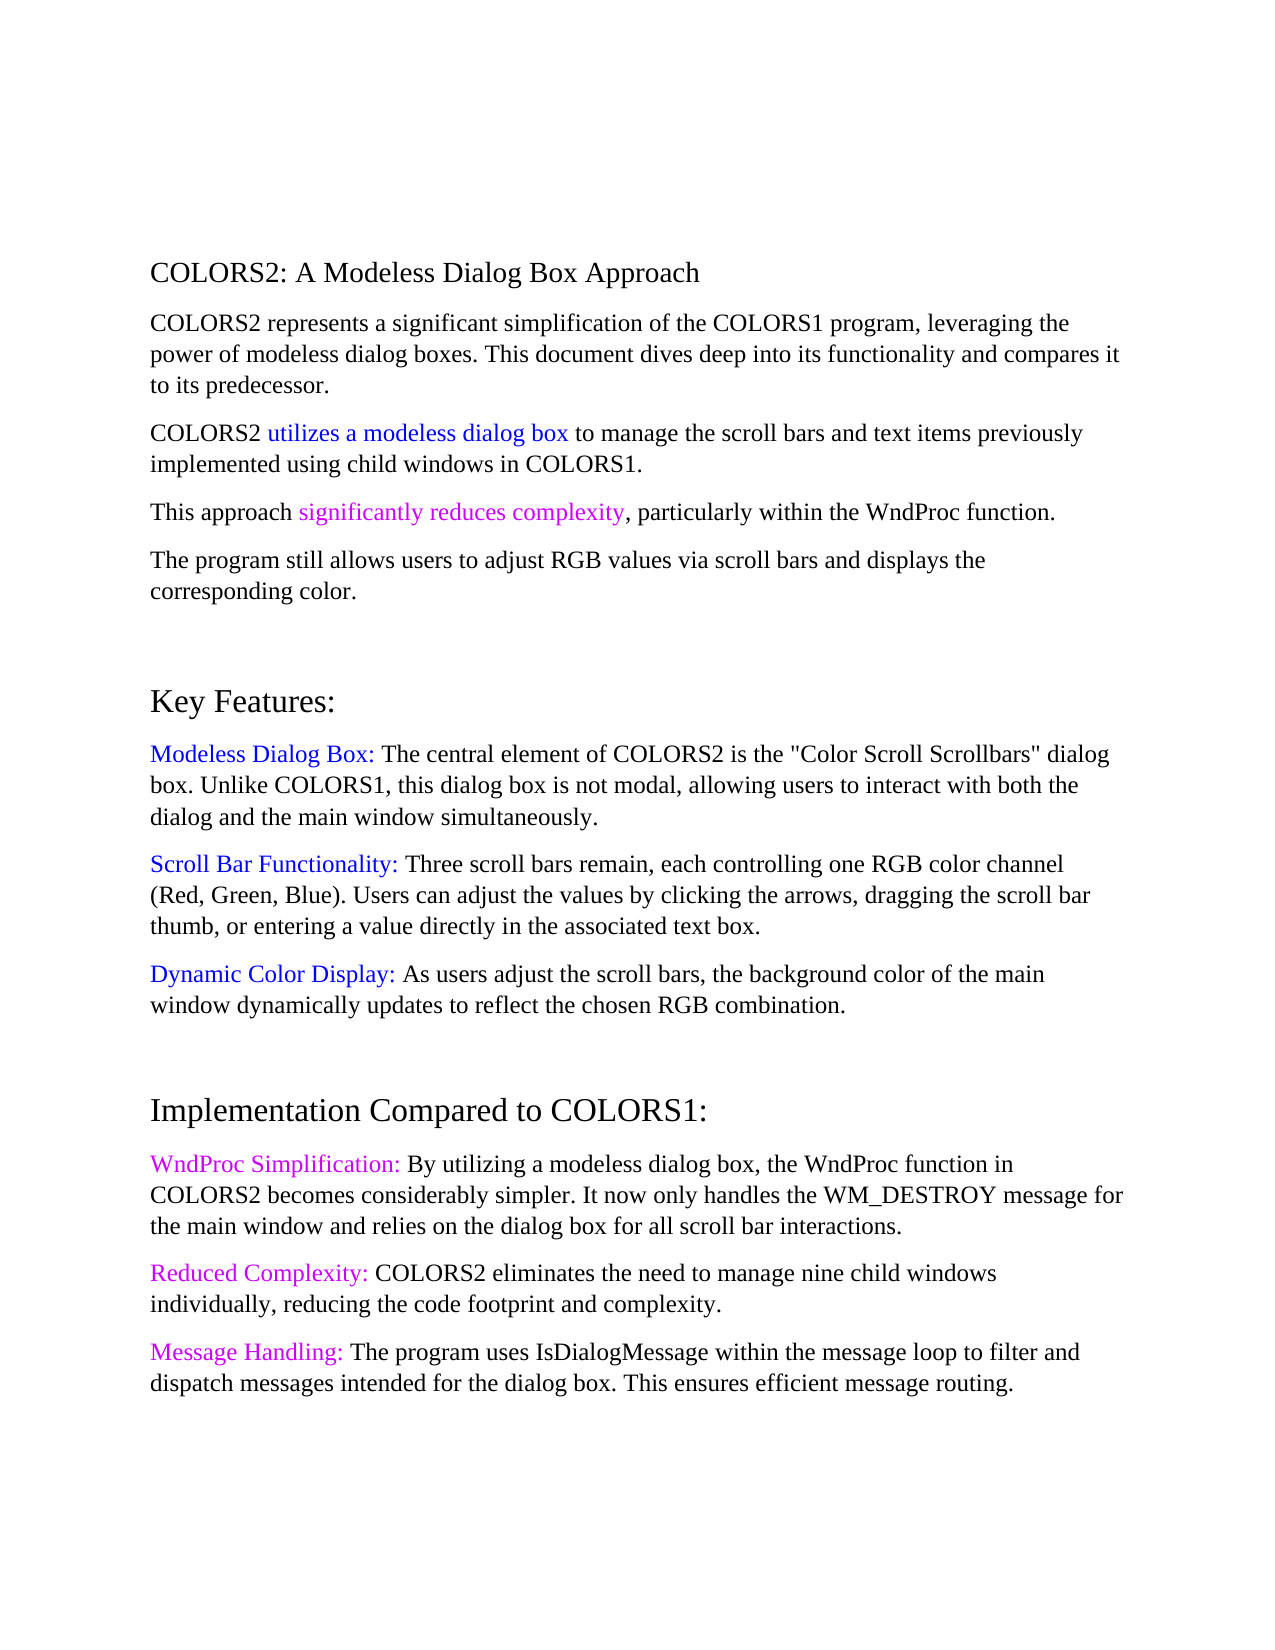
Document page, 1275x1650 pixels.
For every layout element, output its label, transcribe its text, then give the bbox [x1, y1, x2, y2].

text Modeless Dialog Box: The central element of COLORS2 is the "Color Scroll Scrollbars" dialog box. Unlike COLORS1, this dialog box is not modal, allowing users to interact with both the dialog and the main window simultaneously. [150, 739, 1125, 830]
text COLORS2: A Modeless Dialog Box Approach [150, 256, 1125, 289]
text Implementation Compared to COLORS1: [150, 1091, 1125, 1129]
text Reduced Complexity: COLORS2 eliminates the need to manage nine child windows individually, reducing the code footprint and complexity. [150, 1258, 1125, 1318]
text This approach significantly reduces complexity, particularly within the WndProc function. [150, 497, 1125, 526]
text The program still allows users to adjust RGB values via scroll bars and displays the corresponding color. [150, 545, 1125, 604]
text COLORS2 represents a significant simplification of the COLORS1 program, leveraging the power of modeless dialog boxes. This document dives deep into its functionality and compares it to its predecessor. [150, 308, 1125, 399]
text Dynamic Color Display: As users adjust the scroll bars, the background color of the main window dynamically updates to reflect the chosen RGB combination. [150, 959, 1125, 1019]
text COLORS2 utilizes a modeless dialog box to manage the scroll bars and text items previously implemented using child windows in COLORS1. [150, 418, 1125, 478]
text WndProc Simplification: By utilizing a modeless dialog box, the WndProc function in COLORS2 becomes considerably simpler. It now only handles the WM_DESTROY message for the main window and relies on the dialog box for all scroll bar interactions. [150, 1149, 1125, 1239]
text Key Features: [150, 681, 1125, 720]
text Message Handling: The program uses IsDialogMessage within the message loop to filter and dispatch messages intended for the dialog box. This ensures efficient message routing. [150, 1337, 1125, 1397]
text Scroll Bar Functionality: Three scroll bars remain, each controlling one RGB color channel (Red, Green, Blue). Users can adjust the values by clicking the arrows, dragging the scroll bar thumb, or entering a value directly in the associated text box. [150, 849, 1125, 940]
